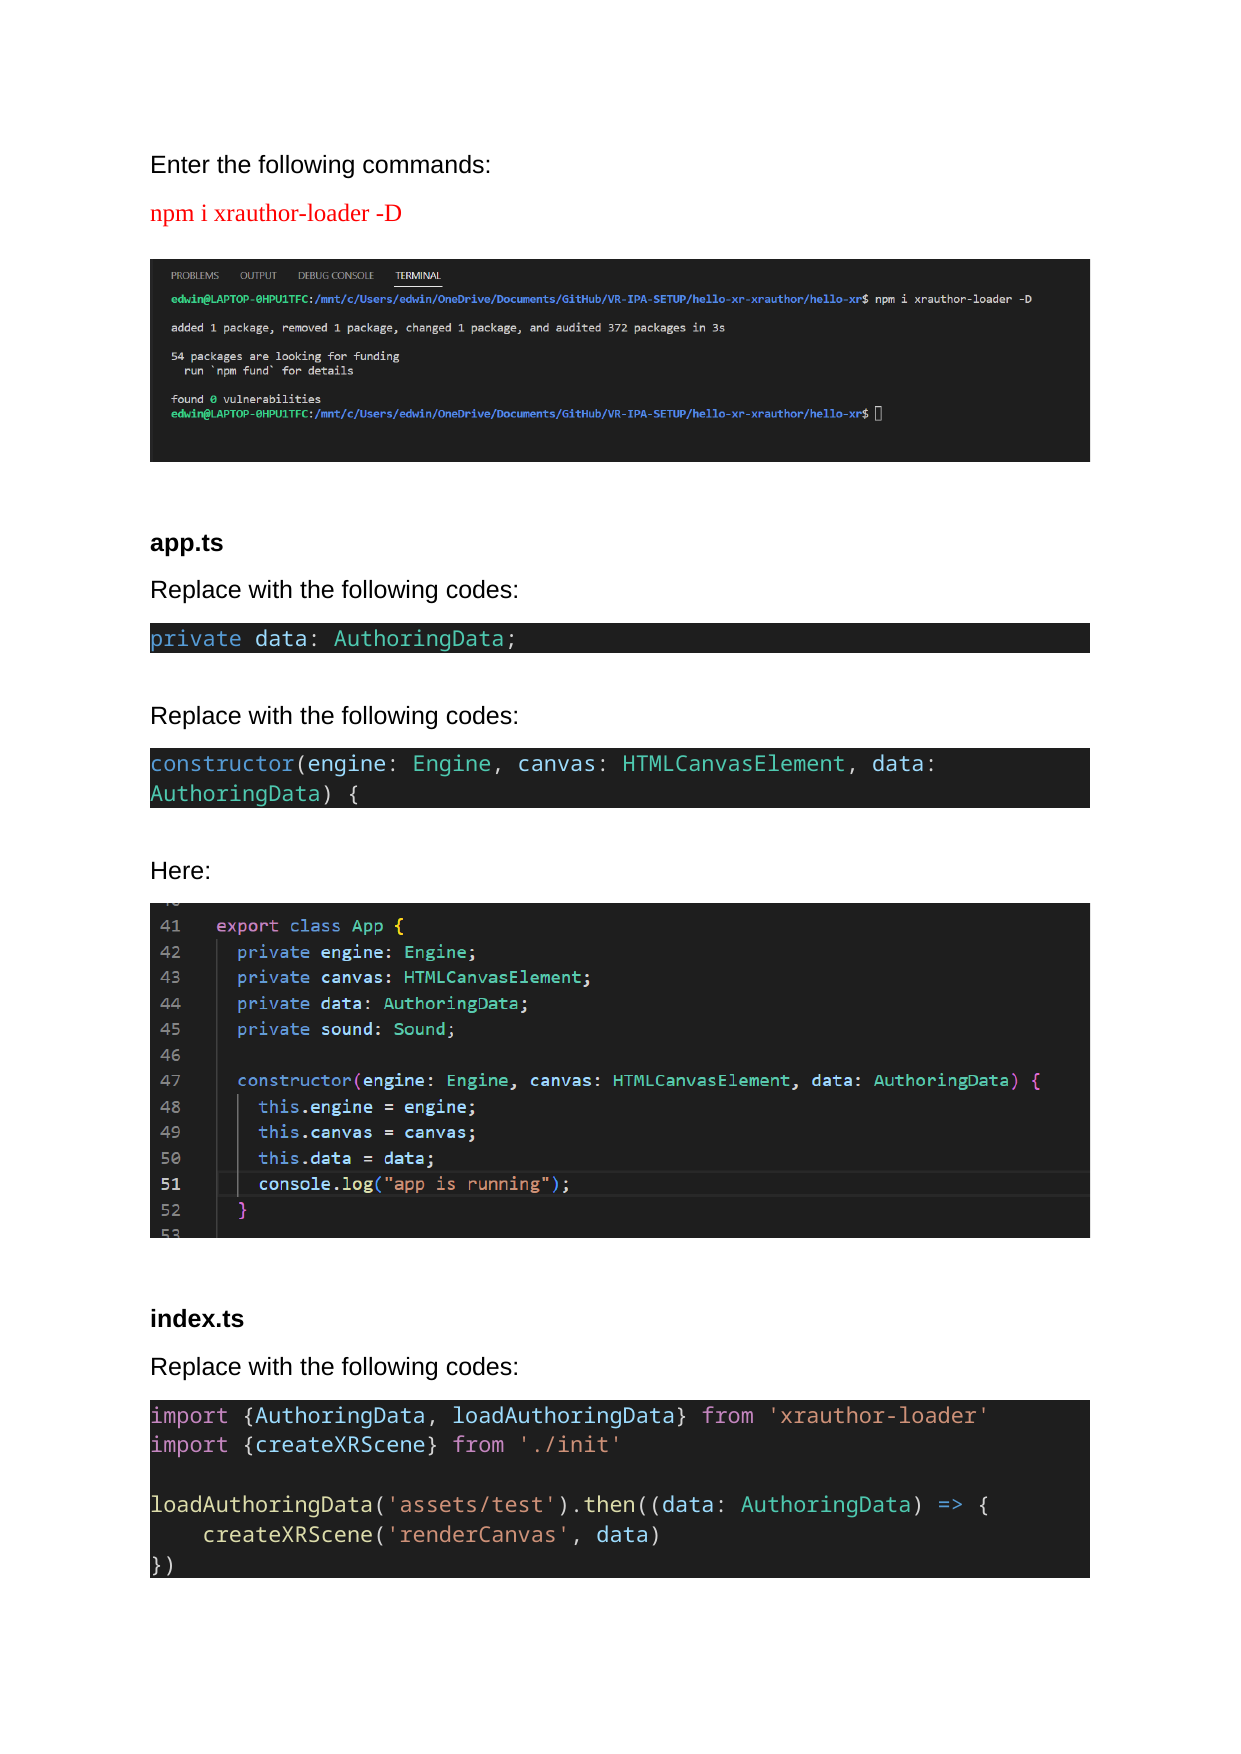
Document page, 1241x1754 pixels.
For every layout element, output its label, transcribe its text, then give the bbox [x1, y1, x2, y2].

text Enter the following commands: [150, 150, 1090, 179]
text Replace with the following codes: [150, 576, 1090, 604]
text Replace with the following codes: [150, 1352, 1090, 1381]
text import {createXRScene} from './init' [150, 1429, 1090, 1459]
text loadAuthoringData('assets/test').then((data: AuthoringData) => { [150, 1489, 1090, 1519]
text private data: AuthoringData; [150, 623, 1090, 653]
text Here: [150, 856, 1090, 884]
text import {AuthoringData, loadAuthoringData} from 'xrauthor-loader' [150, 1400, 1090, 1429]
text npm i xrauthor-loader -D [150, 198, 1090, 226]
picture [150, 259, 1091, 462]
text Replace with the following codes: [150, 701, 1090, 729]
text index.ts [150, 1304, 1090, 1333]
text }) [150, 1549, 1090, 1578]
text app.ts [150, 528, 1090, 557]
text createXRScene('renderCanvas', data) [150, 1519, 1090, 1549]
picture [150, 903, 1091, 1238]
text constructor(engine: Engine, canvas: HTMLCanvasElement, data: AuthoringData) { [150, 748, 1090, 808]
